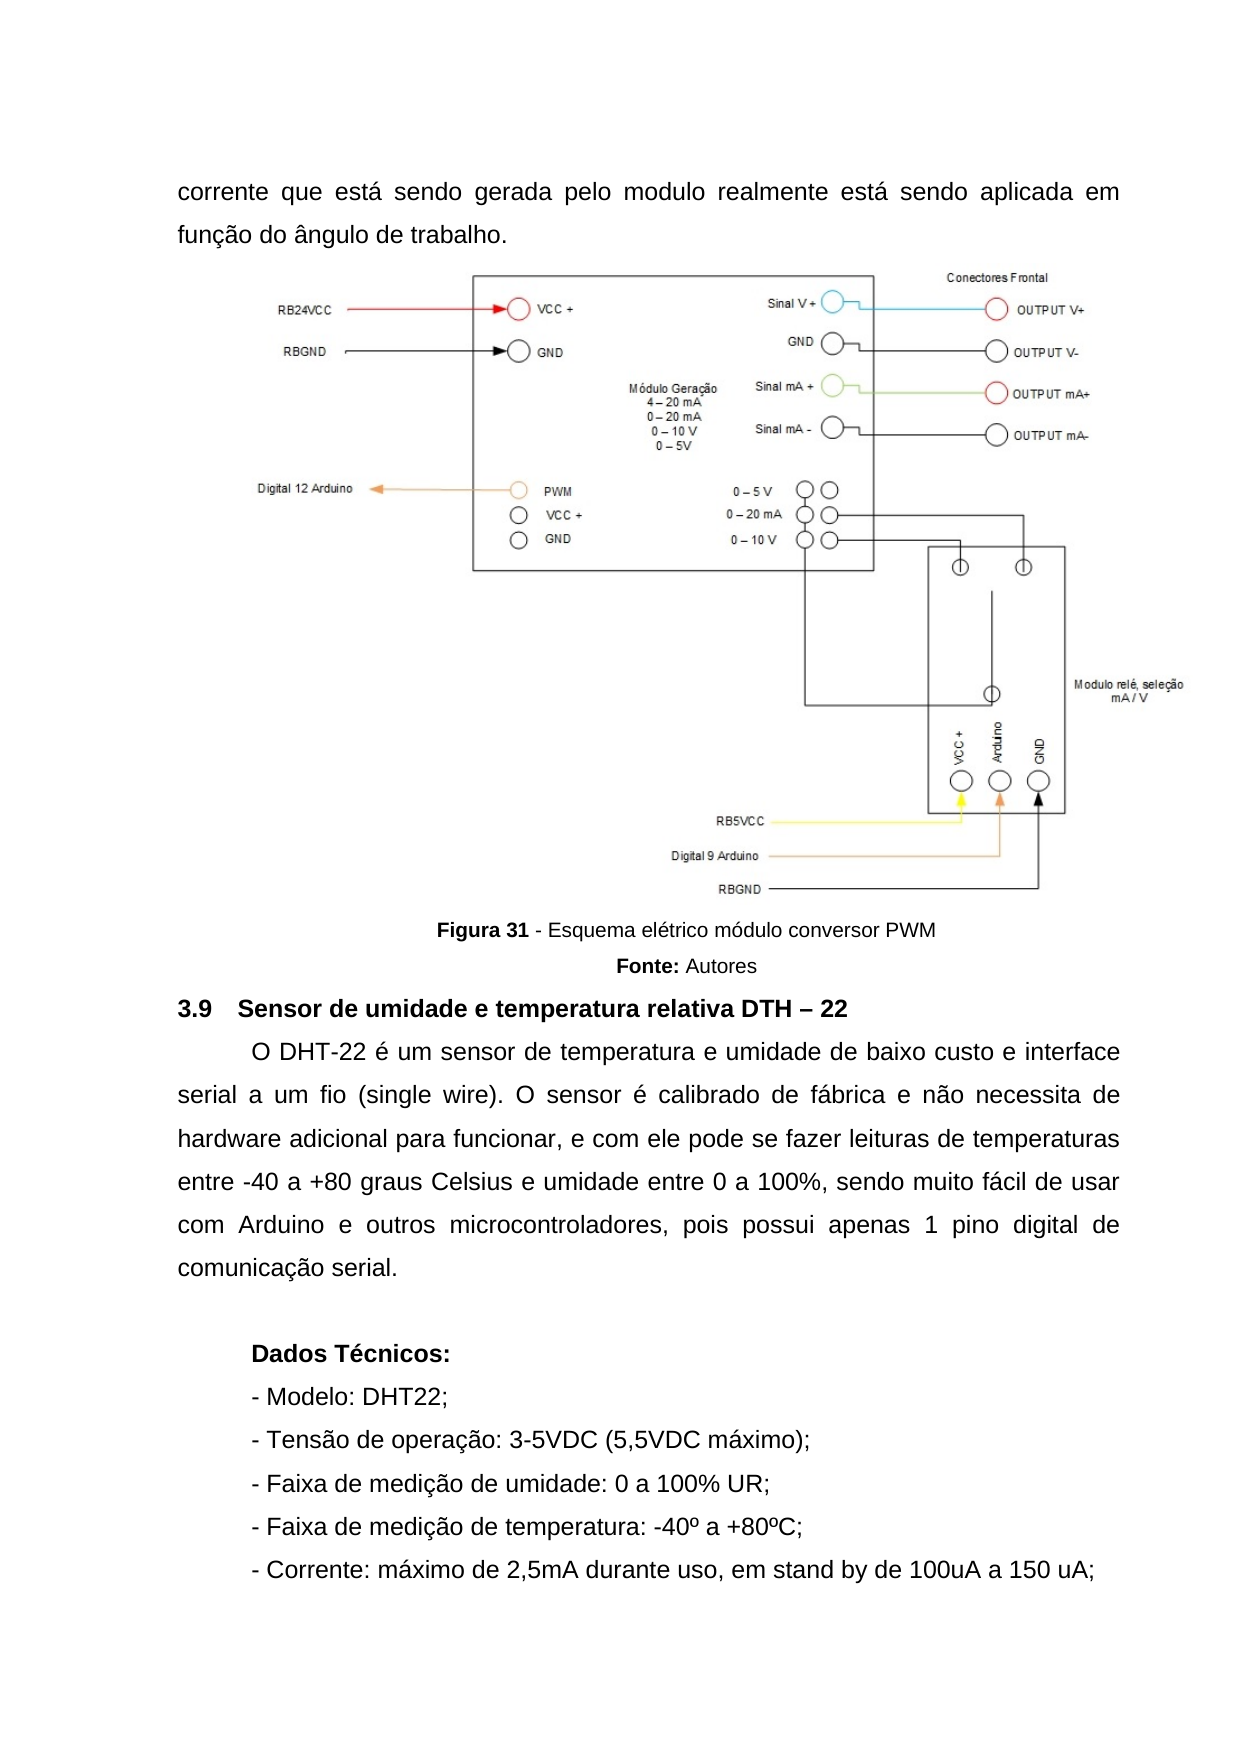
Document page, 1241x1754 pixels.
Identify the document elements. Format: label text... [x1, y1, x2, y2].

text Dados Técnicos: [177, 1339, 1122, 1368]
text - Modelo: DHT22; [177, 1382, 1122, 1411]
text - Corrente: máximo de 2,5mA durante uso, em stand by de 100uA a 150 uA; [177, 1555, 1122, 1583]
text Figura 31 - Esquema elétrico módulo conversor PWM [177, 918, 1122, 942]
text - Faixa de medição de temperatura: -40º a +80ºC; [177, 1512, 1122, 1540]
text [177, 206, 1122, 249]
text O DHT-22 é um sensor de temperatura e umidade de baixo custo e interface serial a um fio (single wire). O sensor é calibrado de fábrica e não necessita de hardware adicional para funcionar, e com ele pode se fazer leituras de temperaturas entre -40 a +80 graus Celsius e umidade entre 0 a 100%, sendo muito fácil de usar com Arduino e outros microcontroladores, pois possui apenas 1 pino digital de comunicação serial. [177, 1037, 1122, 1282]
subtitle Sensor de umidade e temperatura relativa DTH – 22 [177, 994, 1122, 1023]
text Fonte: Autores [177, 954, 1122, 978]
text - Tensão de operação: 3-5VDC (5,5VDC máximo); [177, 1425, 1122, 1454]
picture [251, 263, 1196, 905]
text - Faixa de medição de umidade: 0 a 100% UR; [177, 1468, 1122, 1497]
